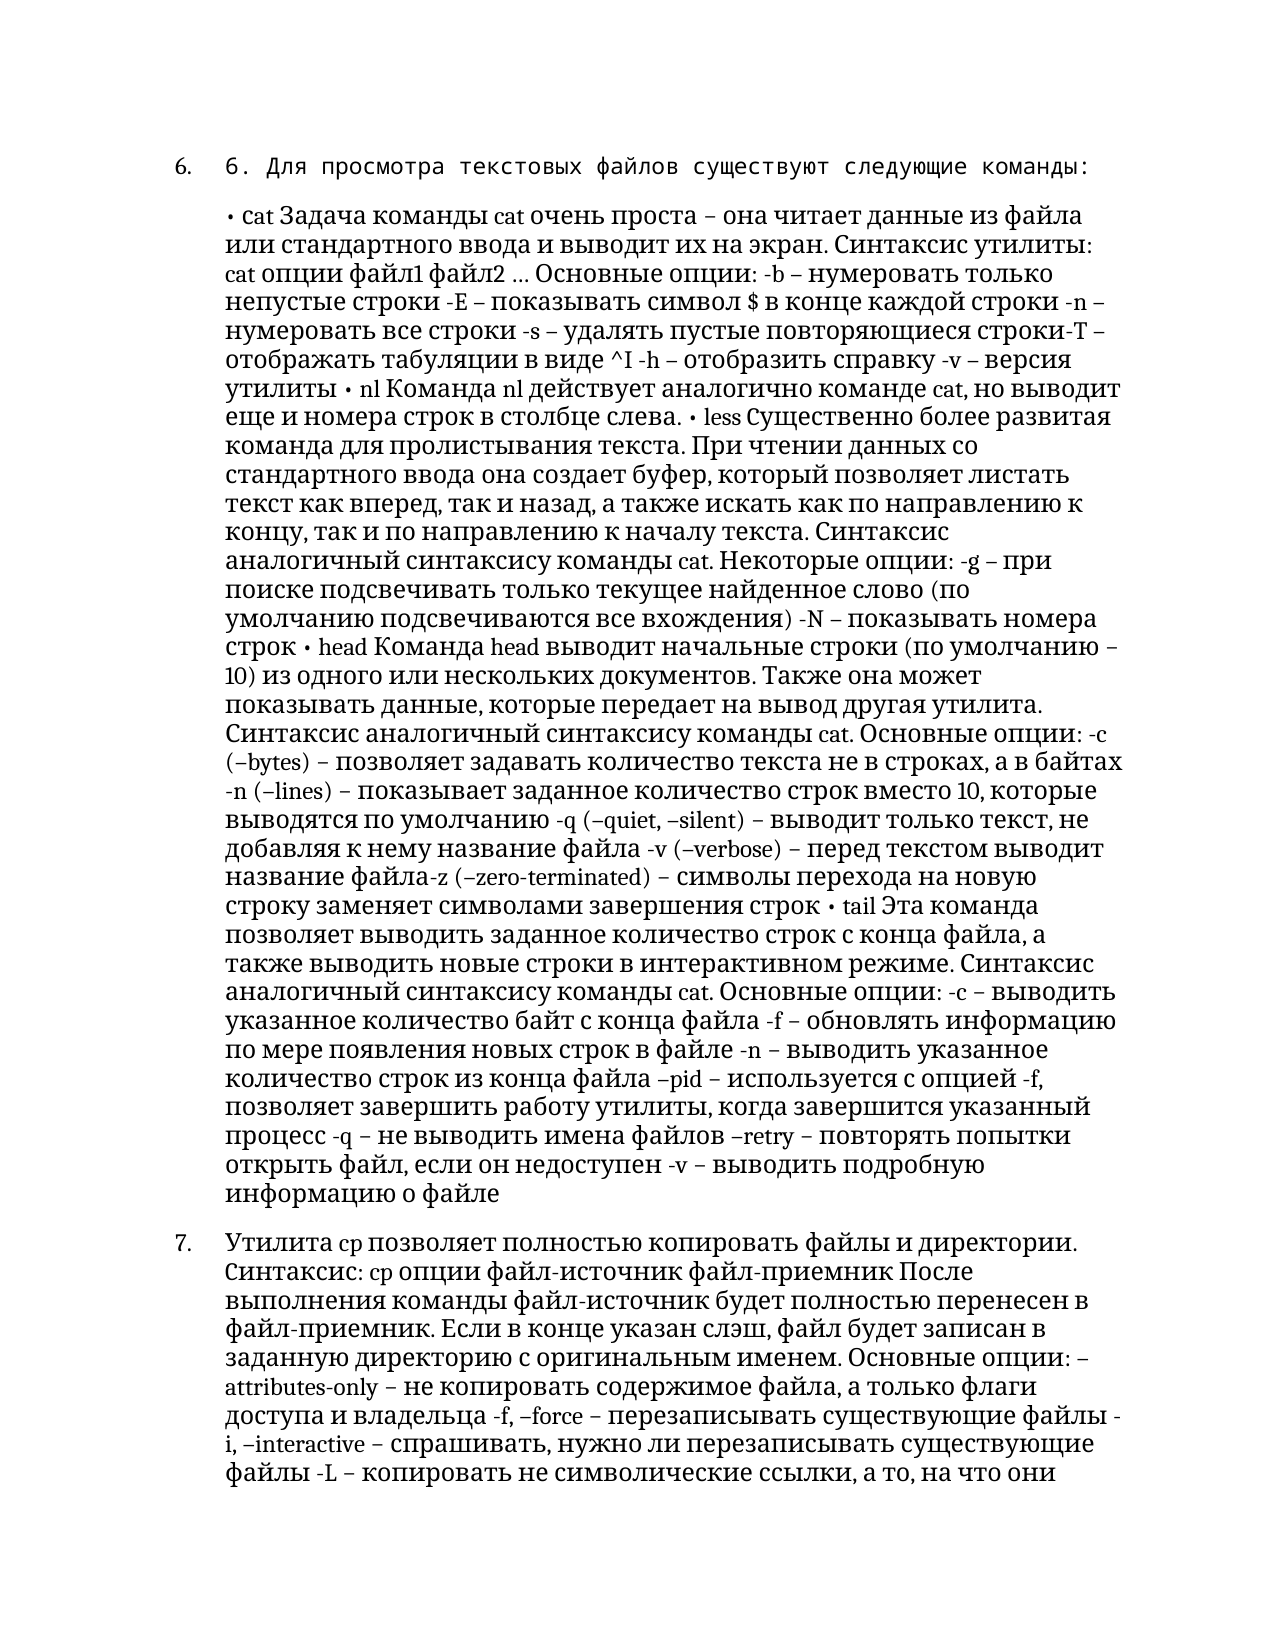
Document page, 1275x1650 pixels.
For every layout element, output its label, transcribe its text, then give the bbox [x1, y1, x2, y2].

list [175, 1229, 1125, 1488]
list 6. Для просмотра текстовых файлов существуют следующие команды: [175, 150, 1125, 181]
list • сat Задача команды cat очень проста − она читает данные из файла или стандартного ввода и выводит их на экран. Синтаксис утилиты: cat опции файл1 файл2 … Основные опции: -b – нумеровать только непустые строки -E – показывать символ $ в конце каждой строки -n – нумеровать все строки -s – удалять пустые повторяющиеся строки-T – отображать табуляции в виде ^I -h – отобразить справку -v – версия утилиты • nl Команда nl действует аналогично команде cat, но выводит еще и номера строк в столбце слева. • less Cущественно более развитая команда для пролистывания текста. При чтении данных со стандартного ввода она создает буфер, который позволяет листать текст как вперед, так и назад, а также искать как по направлению к концу, так и по направлению к началу текста. Синтаксис аналогичный синтаксису команды cat. Некоторые опции: -g – при поиске подсвечивать только текущее найденное слово (по умолчанию подсвечиваются все вхождения) -N – показывать номера строк • head Команда head выводит начальные строки (по умолчанию − 10) из одного или нескольких документов. Также она может показывать данные, которые передает на вывод другая утилита. Синтаксис аналогичный синтаксису команды cat. Основные опции: -c (–bytes) − позволяет задавать количество текста не в строках, а в байтах -n (–lines) − показывает заданное количество строк вместо 10, которые выводятся по умолчанию -q (–quiet, –silent) − выводит только текст, не добавляя к нему название файла -v (–verbose) − перед текстом выводит название файла-z (–zero-terminated) − символы перехода на новую строку заменяет символами завершения строк • tail Эта команда позволяет выводить заданное количество строк с конца файла, а также выводить новые строки в интерактивном режиме. Синтаксис аналогичный синтаксису команды cat. Основные опции: -c − выводить указанное количество байт с конца файла -f − обновлять информацию по мере появления новых строк в файле -n − выводить указанное количество строк из конца файла –pid − используется с опцией -f, позволяет завершить работу утилиты, когда завершится указанный процесс -q − не выводить имена файлов –retry − повторять попытки открыть файл, если он недоступен -v − выводить подробную информацию о файле [175, 202, 1125, 1208]
